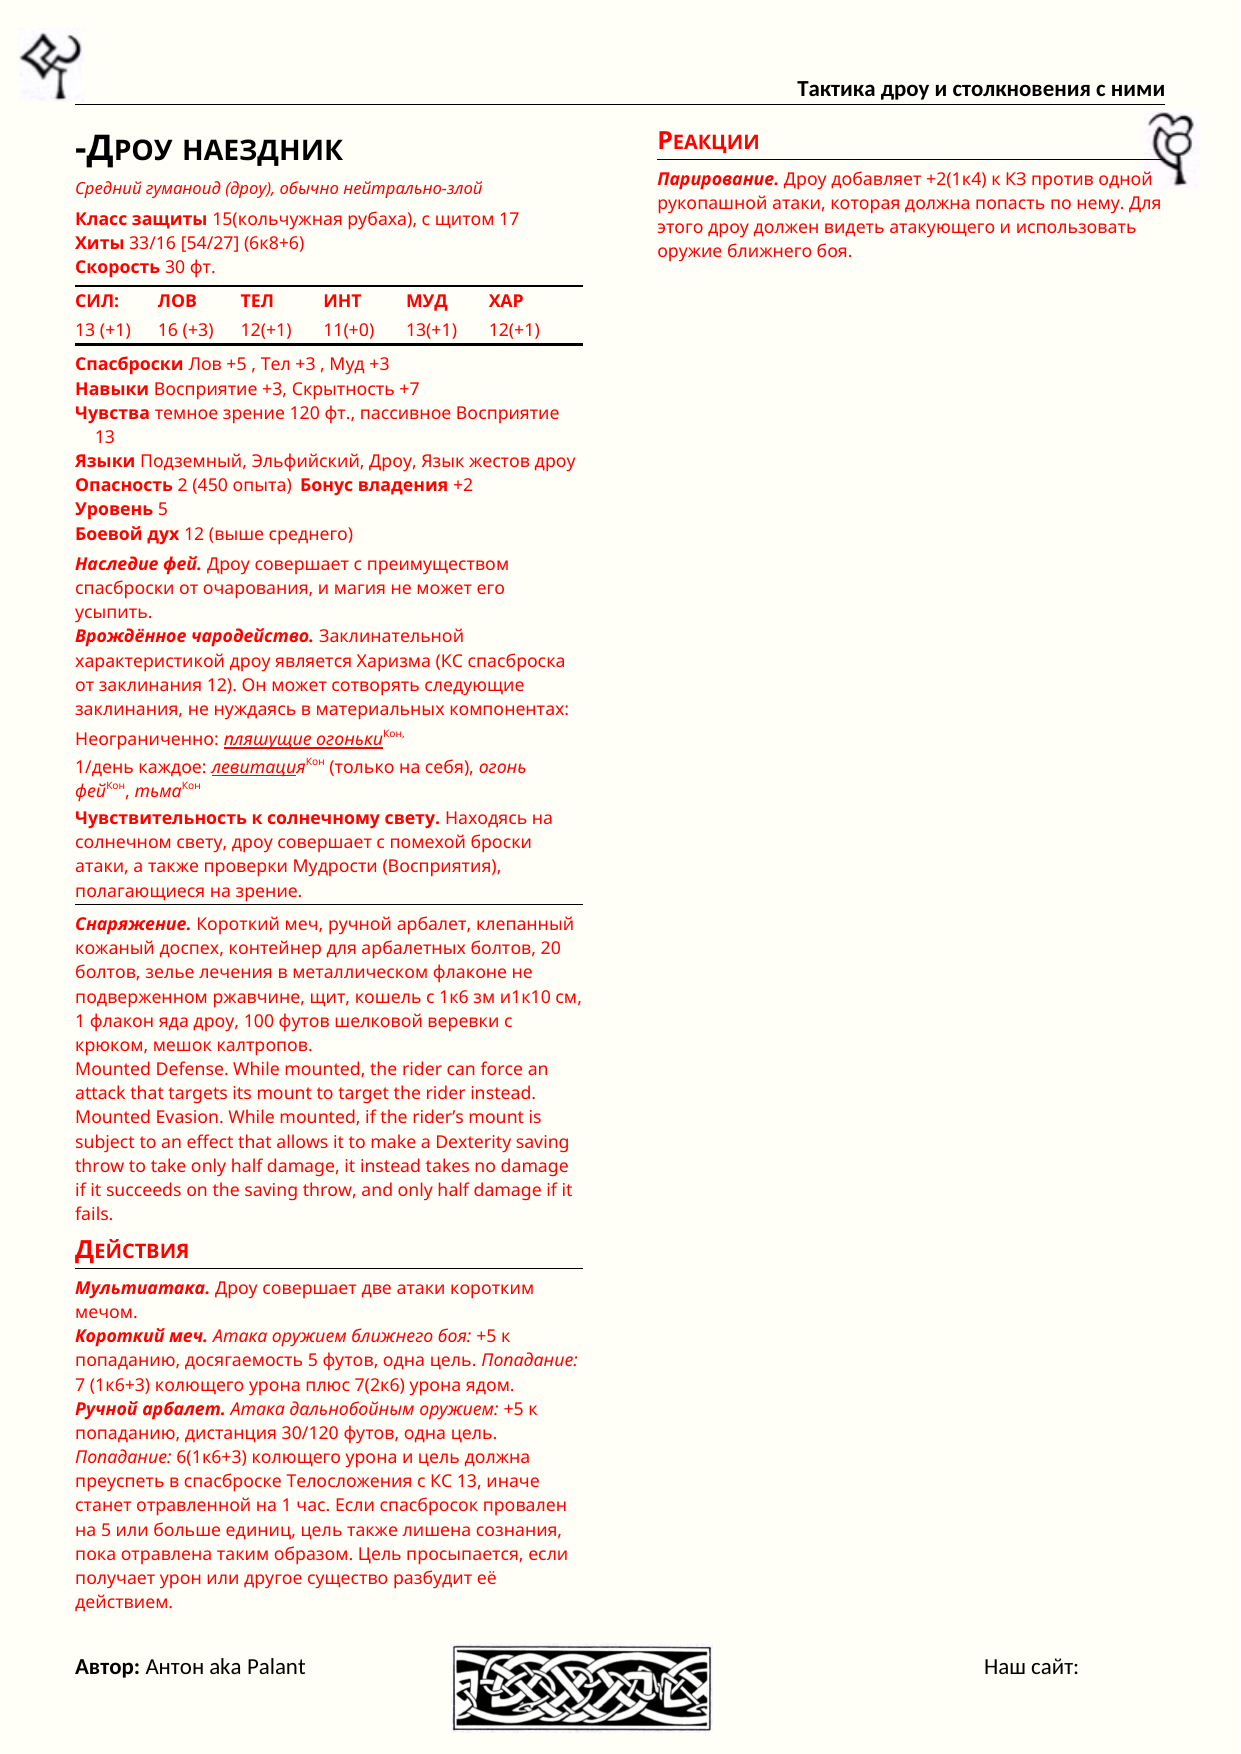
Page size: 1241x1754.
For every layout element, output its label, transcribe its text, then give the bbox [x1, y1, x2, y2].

title -Дроу наездник [75, 122, 583, 171]
text Класс защиты 15(кольчужная рубаха), с щитом 17 [75, 206, 583, 230]
text Снаряжение. Короткий меч, ручной арбалет, клепанный кожаный доспех, контейнер для арбалетных болтов, 20 болтов, зелье лечения в металлическом флаконе не подверженном ржавчине, щит, кошель с 1к6 зм и1к10 см, 1 флакон яда дроу, 100 футов шелковой веревки с крюком, мешок калтропов. [75, 912, 583, 1057]
text Боевой дух 12 (выше среднего) [75, 521, 583, 545]
text Чувства темное зрение 120 фт., пассивное Восприятие 13 [75, 400, 583, 448]
text Средний гуманоид (дроу), обычно нейтрально-злой [75, 177, 583, 200]
subtitle Действия [75, 1232, 583, 1268]
text Скорость 30 фт. [75, 254, 583, 278]
text 13 (+1) 16 (+3) 12(+1) 11(+0) 13(+1) 12(+1) [75, 313, 583, 343]
text Mounted Evasion. While mounted, if the rider’s mount is subject to an effect that allows it to make a Dexterity saving throw to take only half damage, it instead takes no damage if it succeeds on the saving throw, and only half damage if it fails. [75, 1105, 583, 1226]
text Языки Подземный, Эльфийский, Дроу, Язык жестов дроу [75, 448, 583, 473]
text Хиты 33/16 [54/27] (6к8+6) [75, 230, 583, 254]
text Уровень 5 [75, 497, 583, 521]
text СИЛ: ЛОВ ТЕЛ ИНТ МУД ХАР [75, 287, 583, 313]
text Mounted Defense. While mounted, the rider can force an attack that targets its mount to target the rider instead. [75, 1057, 583, 1105]
text Парирование. Дроу добавляет +2(1к4) к КЗ против одной рукопашной атаки, которая должна попасть по нему. Для этого дроу должен видеть атакующего и использовать оружие ближнего боя. [657, 166, 1165, 263]
subtitle Чувствительность к солнечному свету. Находясь на солнечном свету, дроу совершает с помехой броски атаки, а также проверки Мудрости (Восприятия), полагающиеся на зрение. [75, 806, 583, 904]
picture [1143, 110, 1200, 189]
picture [451, 1644, 712, 1732]
subtitle 1/день каждое: левитацияКон (только на себя), огонь фейКон, тьмаКон [75, 754, 583, 806]
text Навыки Восприятие +3, Скрытность +7 [75, 376, 583, 400]
subtitle Реакции [657, 122, 1165, 159]
text Короткий меч. Атака оружием ближнего боя: +5 к попаданию, досягаемость 5 футов, одна цель. Попадание: 7 (1к6+3) колющего урона плюс 7(2к6) урона ядом. [75, 1324, 583, 1396]
text Врождённое чародейство. Заклинательной характеристикой дроу является Харизма (КС спасброска от заклинания 12). Он может сотворять следующие заклинания, не нуждаясь в материальных компонентах: [75, 624, 583, 721]
text Мультиатака. Дроу совершает две атаки коротким мечом. [75, 1275, 583, 1324]
picture [18, 28, 85, 102]
text Ручной арбалет. Атака дальнобойным оружием: +5 к попаданию, дистанция 30/120 футов, одна цель. Попадание: 6(1к6+3) колющего урона и цель должна преуспеть в спасброске Телосложения с КС 13, иначе станет отравленной на 1 час. Если спасбросок провален на 5 или больше единиц, цель также лишена сознания, пока отравлена таким образом. Цель просыпается, если получает урон или другое существо разбудит её действием. [75, 1396, 583, 1614]
text Опасность 2 (450 опыта) Бонус владения +2 [75, 473, 583, 497]
text Наследие фей. Дроу совершает с преимуществом спасброски от очарования, и магия не может его усыпить. [75, 551, 583, 624]
text Спасброски Лов +5 , Тел +3 , Муд +3 [75, 352, 583, 376]
subtitle Неограниченно: пляшущие огонькиКон, [75, 727, 583, 754]
